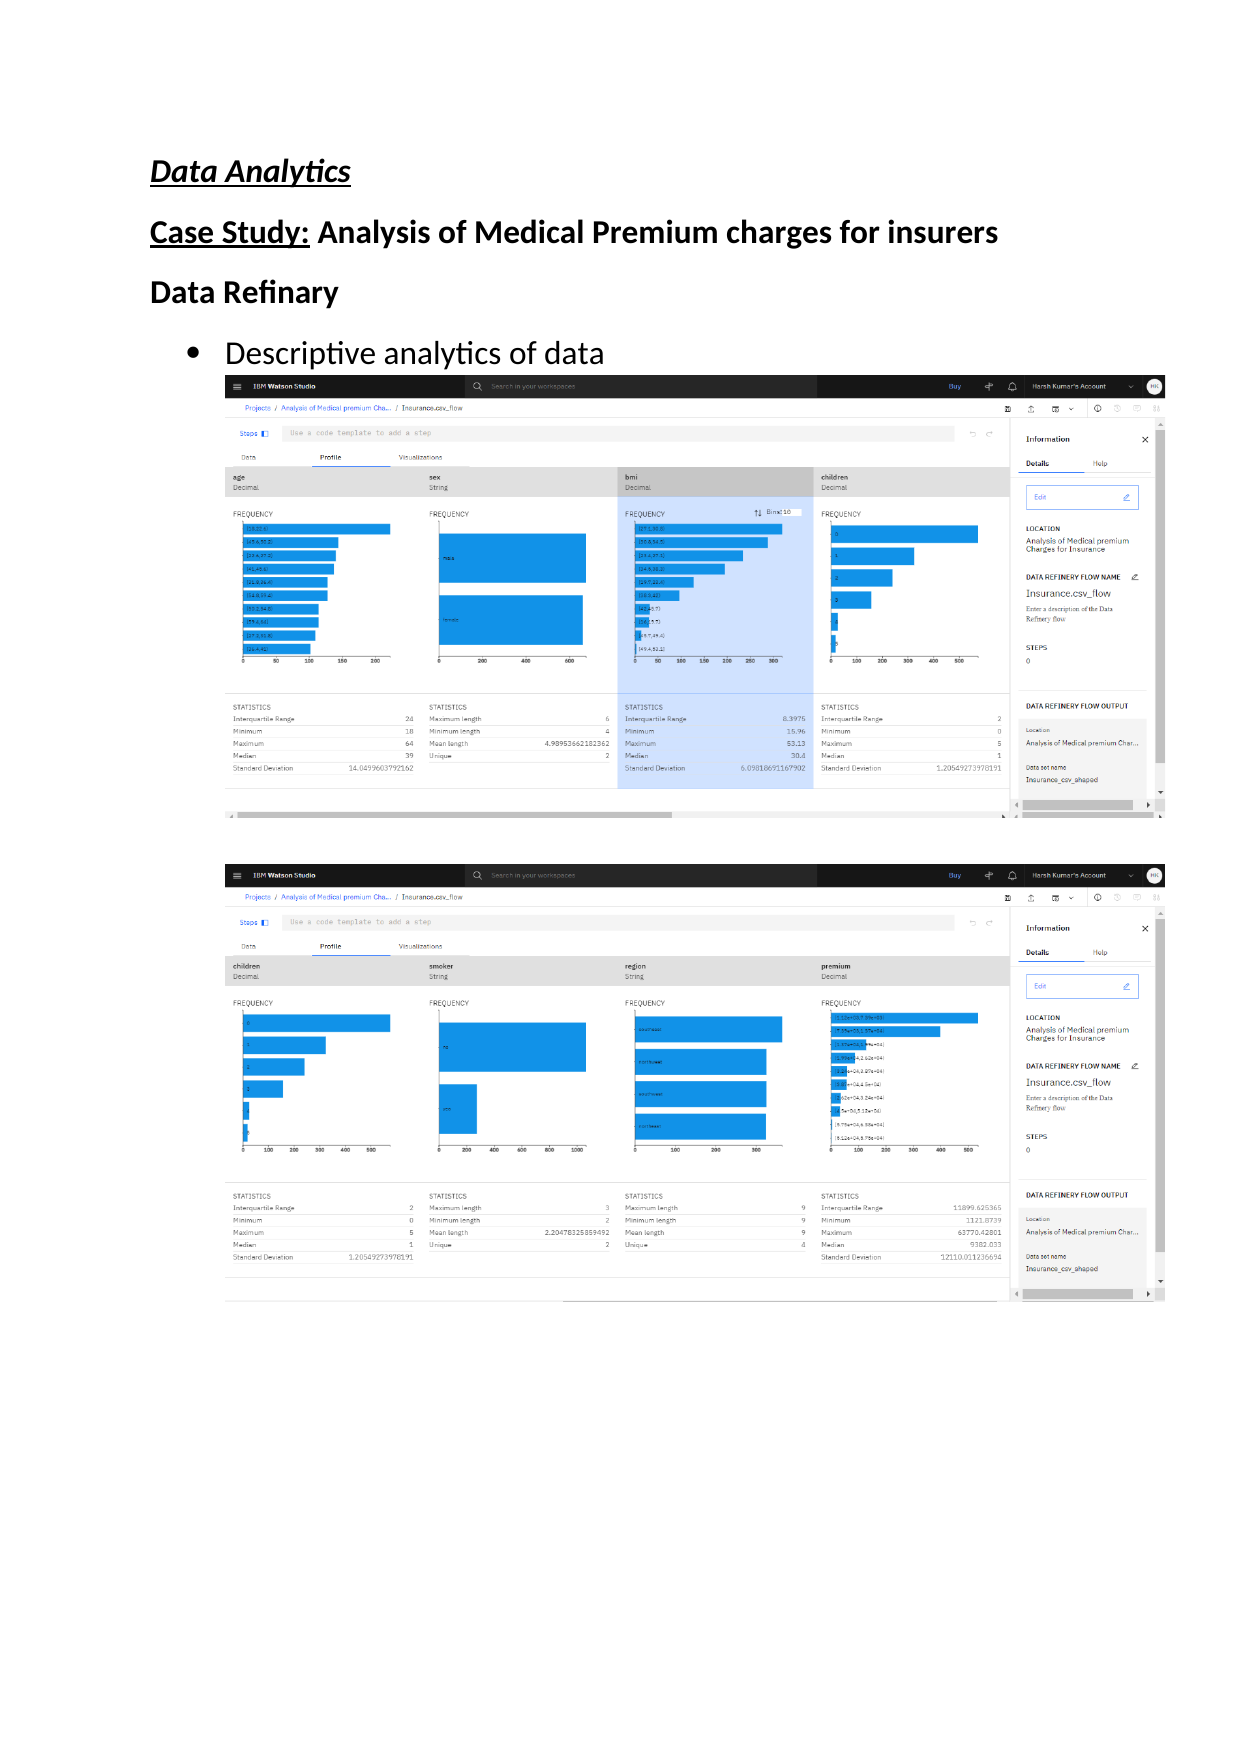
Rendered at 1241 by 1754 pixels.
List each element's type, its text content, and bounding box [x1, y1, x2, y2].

text Data Refinary [150, 271, 1090, 312]
picture [225, 375, 1166, 818]
picture [225, 864, 1165, 1302]
list Descriptive analytics of data [187, 332, 1090, 373]
text Case Study: Analysis of Medical Premium charges for insurers [150, 211, 1090, 251]
text Data Analytics [150, 150, 1090, 191]
